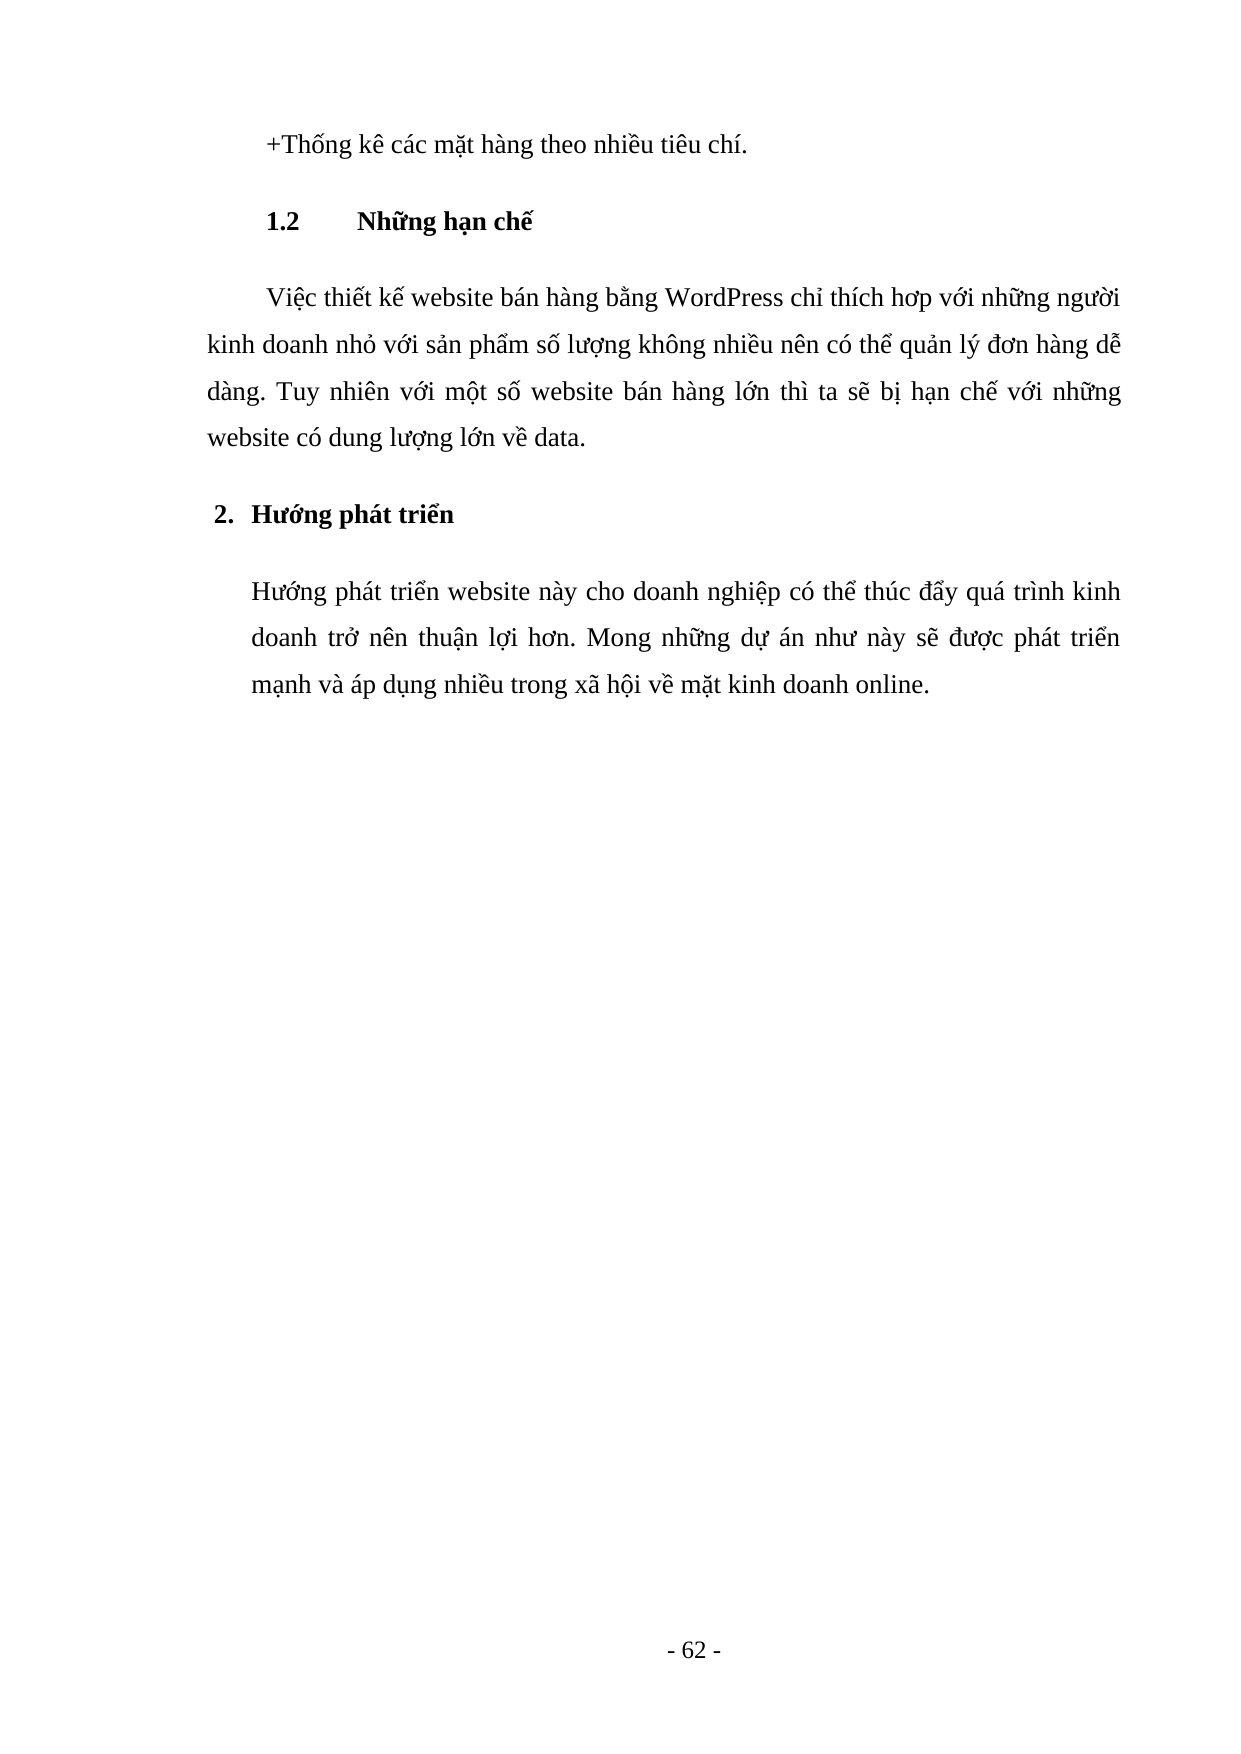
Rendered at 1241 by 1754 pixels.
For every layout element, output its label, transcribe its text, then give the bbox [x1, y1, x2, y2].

text Việc thiết kế website bán hàng bằng WordPress chỉ thích hơp với những người kinh doanh nhỏ với sản phẩm số lượng không nhiều nên có thể quản lý đơn hàng dễ dàng. Tuy nhiên với một số website bán hàng lớn thì ta sẽ bị hạn chế với những website có dung lượng lớn về data. [207, 281, 1122, 452]
list Hướng phát triển website này cho doanh nghiệp có thể thúc đẩy quá trình kinh doanh trở nên thuận lợi hơn. Mong những dự án như này sẽ được phát triển mạnh và áp dụng nhiều trong xã hội về mặt kinh doanh online. [251, 574, 1122, 699]
list Hướng phát triển [214, 498, 1122, 529]
text 1.2 Những hạn chế [207, 204, 1122, 236]
text +Thống kê các mặt hàng theo nhiều tiêu chí. [207, 128, 1122, 159]
